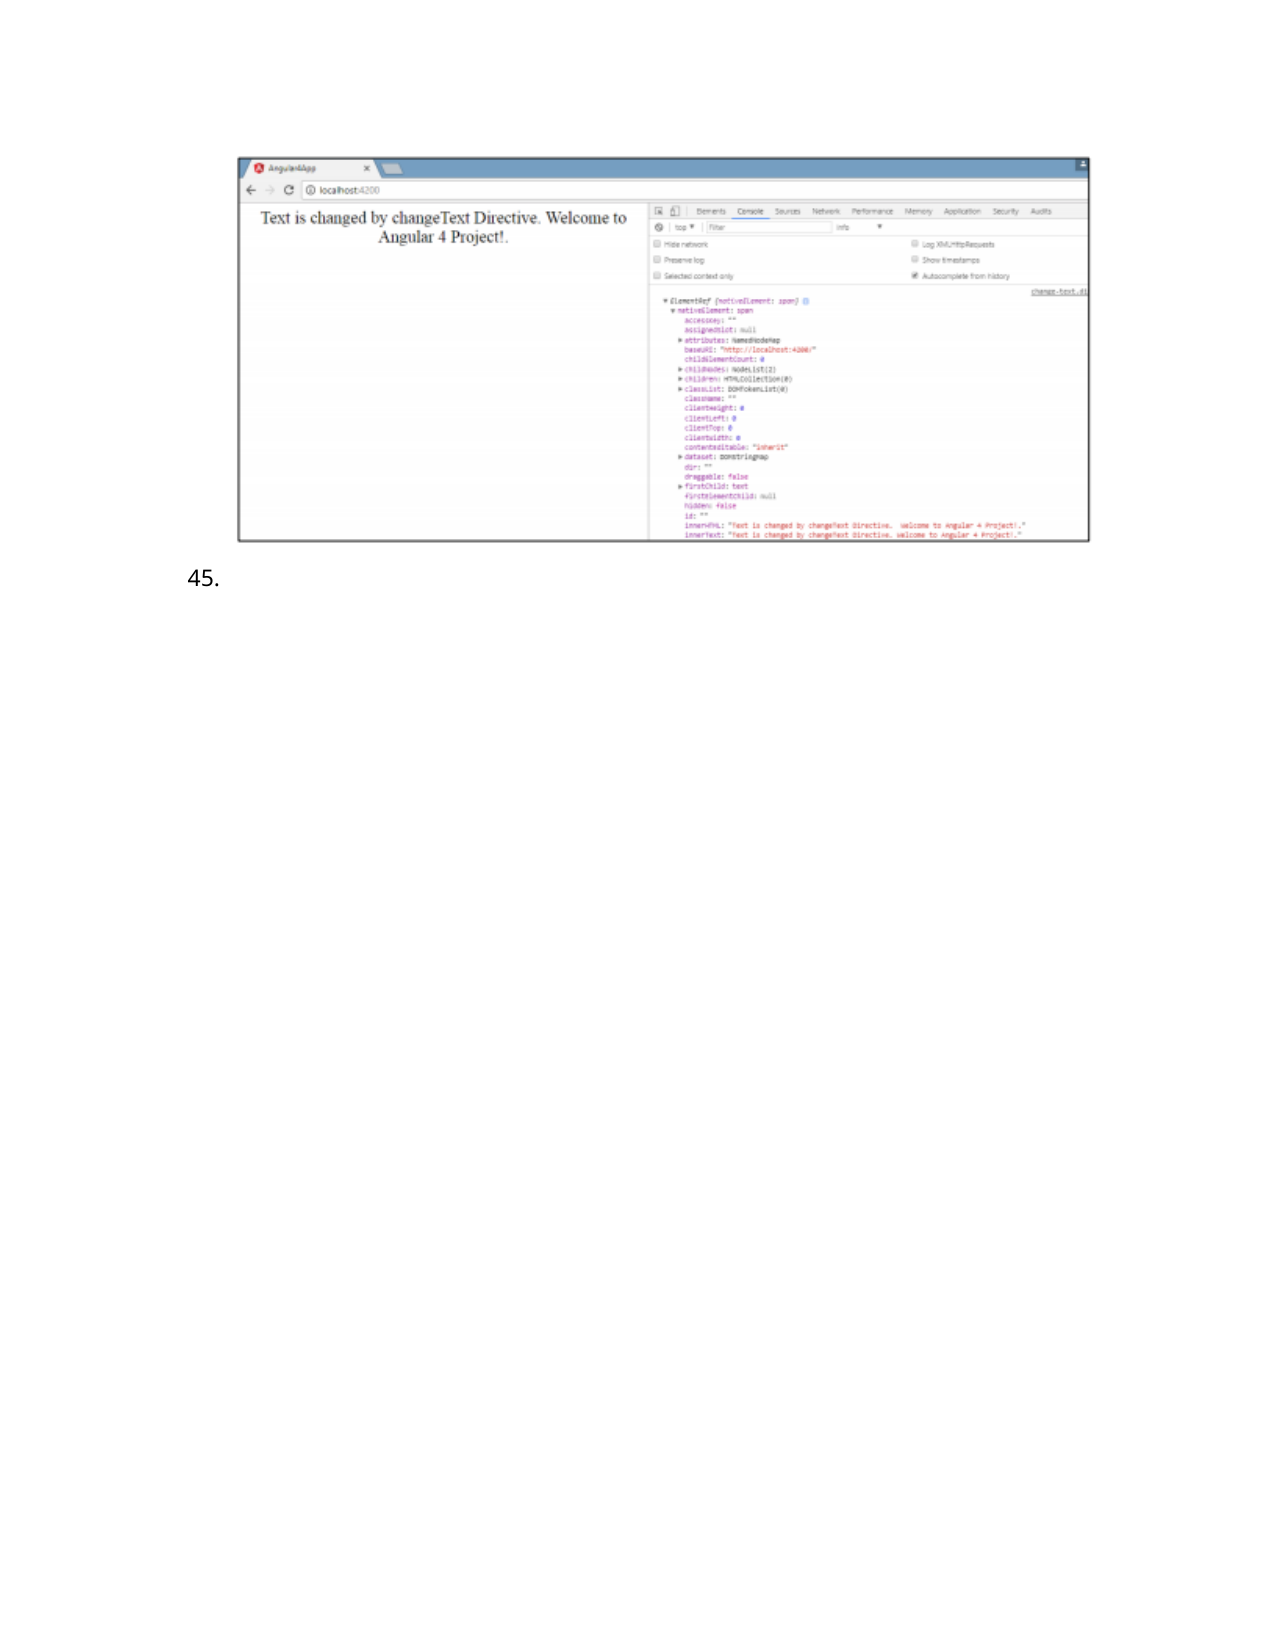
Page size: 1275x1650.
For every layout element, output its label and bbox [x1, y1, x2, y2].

picture [225, 150, 1121, 560]
